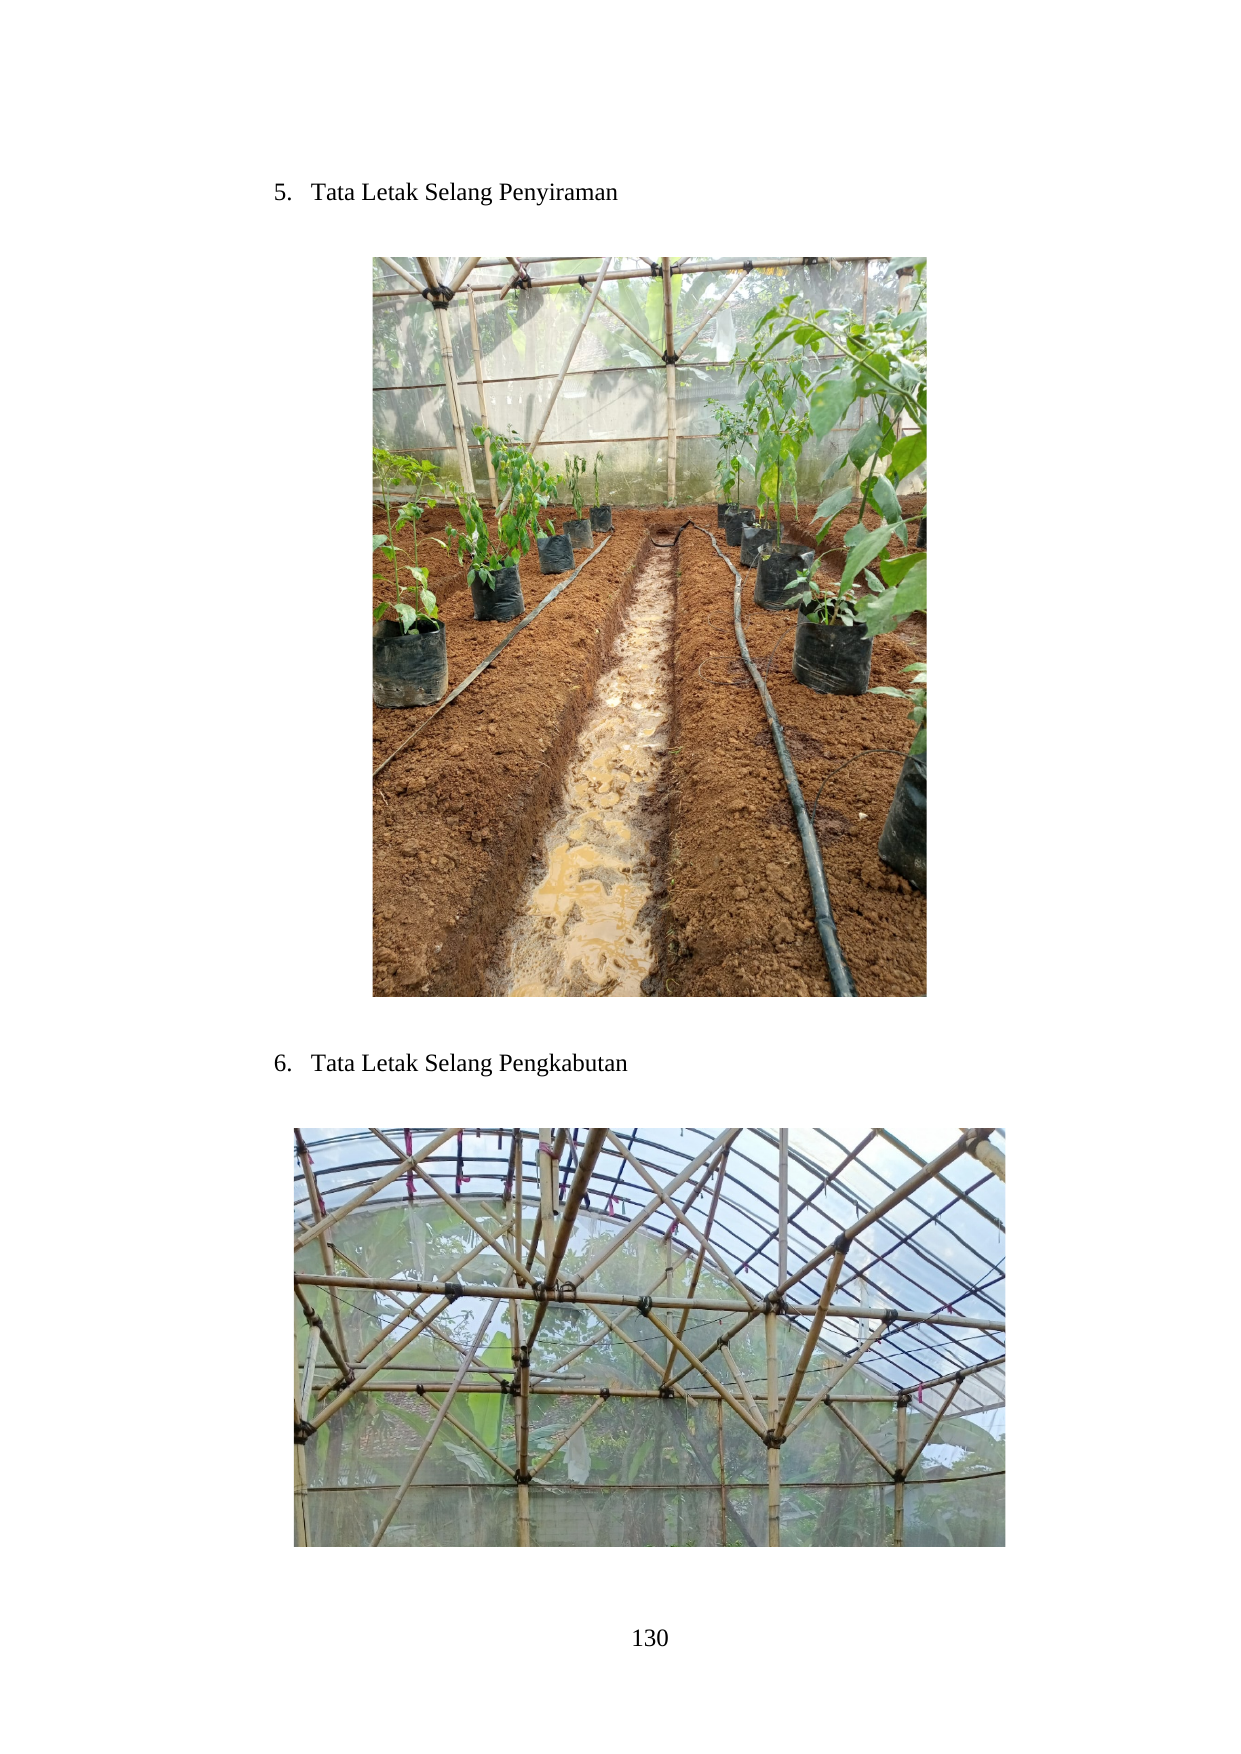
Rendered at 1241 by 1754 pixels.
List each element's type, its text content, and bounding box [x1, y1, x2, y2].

list Tata Letak Selang Penyiraman [273, 177, 1063, 206]
picture [293, 1128, 1006, 1547]
list Tata Letak Selang Pengkabutan [273, 1048, 1063, 1077]
picture [372, 257, 927, 997]
